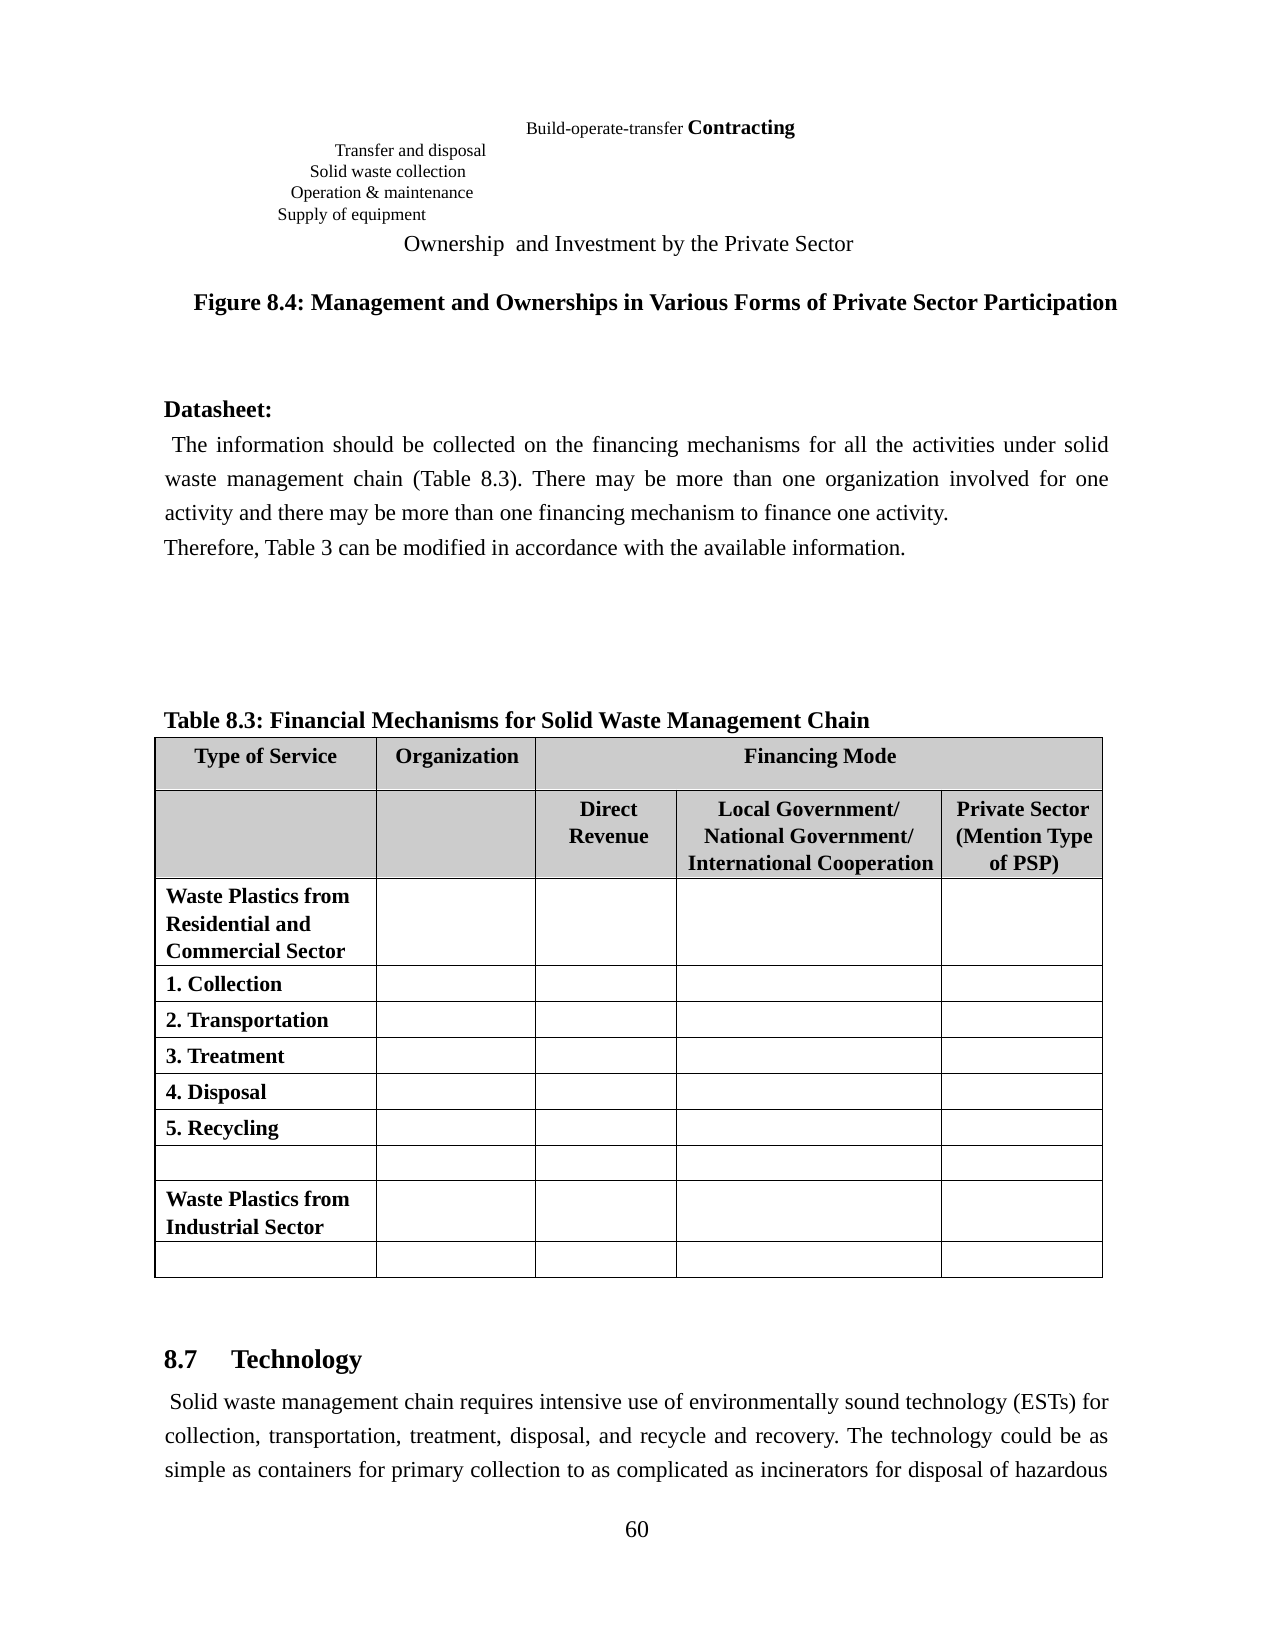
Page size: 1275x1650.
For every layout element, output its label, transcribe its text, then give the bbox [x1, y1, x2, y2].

table_cell Private Sector (Mention Type of PSP) [942, 791, 1102, 877]
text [163, 1388, 1110, 1482]
text Ownership and Investment by the Private Sector [165, 230, 1092, 256]
table_cell [536, 1146, 676, 1180]
text The information should be collected on the financing mechanisms for all the activities under solid waste management chain (Table 8.3). There may be more than one organization involved for one activity and there may be more than one financing mechanism to finance one activity. [163, 431, 1110, 526]
table_cell 2. Transportation [156, 1002, 376, 1037]
table_header Financing Mode [677, 738, 941, 789]
table_cell Direct Revenue [536, 791, 676, 877]
table_header Organization [377, 738, 535, 789]
table_cell 5. Recycling [156, 1110, 376, 1145]
table_cell [942, 1146, 1102, 1180]
text Solid waste collection [309, 161, 1110, 181]
subtitle Figure 8.4: Management and Ownerships in Various Forms of Private Sector Participation [163, 288, 1184, 316]
text Transfer and disposal [334, 140, 1110, 160]
table_cell [377, 1038, 535, 1073]
table_cell [377, 1002, 535, 1037]
table_header Type of Service [156, 738, 376, 789]
table_cell [156, 791, 376, 877]
table_cell [942, 1242, 1102, 1277]
table_cell [536, 1038, 676, 1073]
table_header [536, 738, 677, 789]
table_cell [677, 1146, 941, 1180]
table_cell Waste Plastics from Residential and Commercial Sector [156, 879, 376, 965]
table_cell [377, 966, 535, 1001]
table_cell [536, 966, 676, 1001]
table_cell [536, 1242, 676, 1277]
table_cell [377, 1181, 535, 1241]
table_cell [377, 1242, 535, 1277]
table_cell [677, 879, 941, 965]
table_cell [377, 1074, 535, 1109]
table_cell [677, 1038, 941, 1073]
table_cell Waste Plastics from Industrial Sector [156, 1181, 376, 1241]
table_cell 1. Collection [156, 966, 376, 1001]
text Datasheet: [163, 395, 1184, 423]
table_cell [677, 1242, 941, 1277]
table_cell [677, 1110, 941, 1145]
table_cell [536, 1110, 676, 1145]
text Supply of equipment [277, 204, 1110, 224]
table_cell Local Government/ National Government/ International Cooperation [677, 791, 941, 877]
text Therefore, Table 3 can be modified in accordance with the available information. [163, 534, 1110, 560]
table_cell [536, 879, 676, 965]
table_cell [942, 1038, 1102, 1073]
table_header [941, 738, 1102, 789]
table_cell [377, 1146, 535, 1180]
table_cell 4. Disposal [156, 1074, 376, 1109]
table_cell [677, 966, 941, 1001]
table_cell [942, 1110, 1102, 1145]
table_cell [942, 966, 1102, 1001]
table_cell [942, 879, 1102, 965]
table_cell [377, 791, 535, 877]
table_cell [677, 1002, 941, 1037]
table_cell [942, 1074, 1102, 1109]
table_cell [942, 1002, 1102, 1037]
table_cell [536, 1181, 676, 1241]
subtitle 8.7 Technology [163, 1343, 1184, 1374]
table_cell [536, 1074, 676, 1109]
table_cell [377, 1110, 535, 1145]
table_cell [677, 1074, 941, 1109]
table_cell [156, 1242, 376, 1277]
subtitle Table 8.3: Financial Mechanisms for Solid Waste Management Chain [163, 706, 1184, 734]
text Operation & maintenance [291, 182, 1110, 203]
table_cell 3. Treatment [156, 1038, 376, 1073]
table_cell [942, 1181, 1102, 1241]
table_cell [377, 879, 535, 965]
text Build-operate-transfer Contracting [329, 115, 796, 139]
table_cell [677, 1181, 941, 1241]
table_cell [156, 1146, 376, 1180]
table_cell [536, 1002, 676, 1037]
